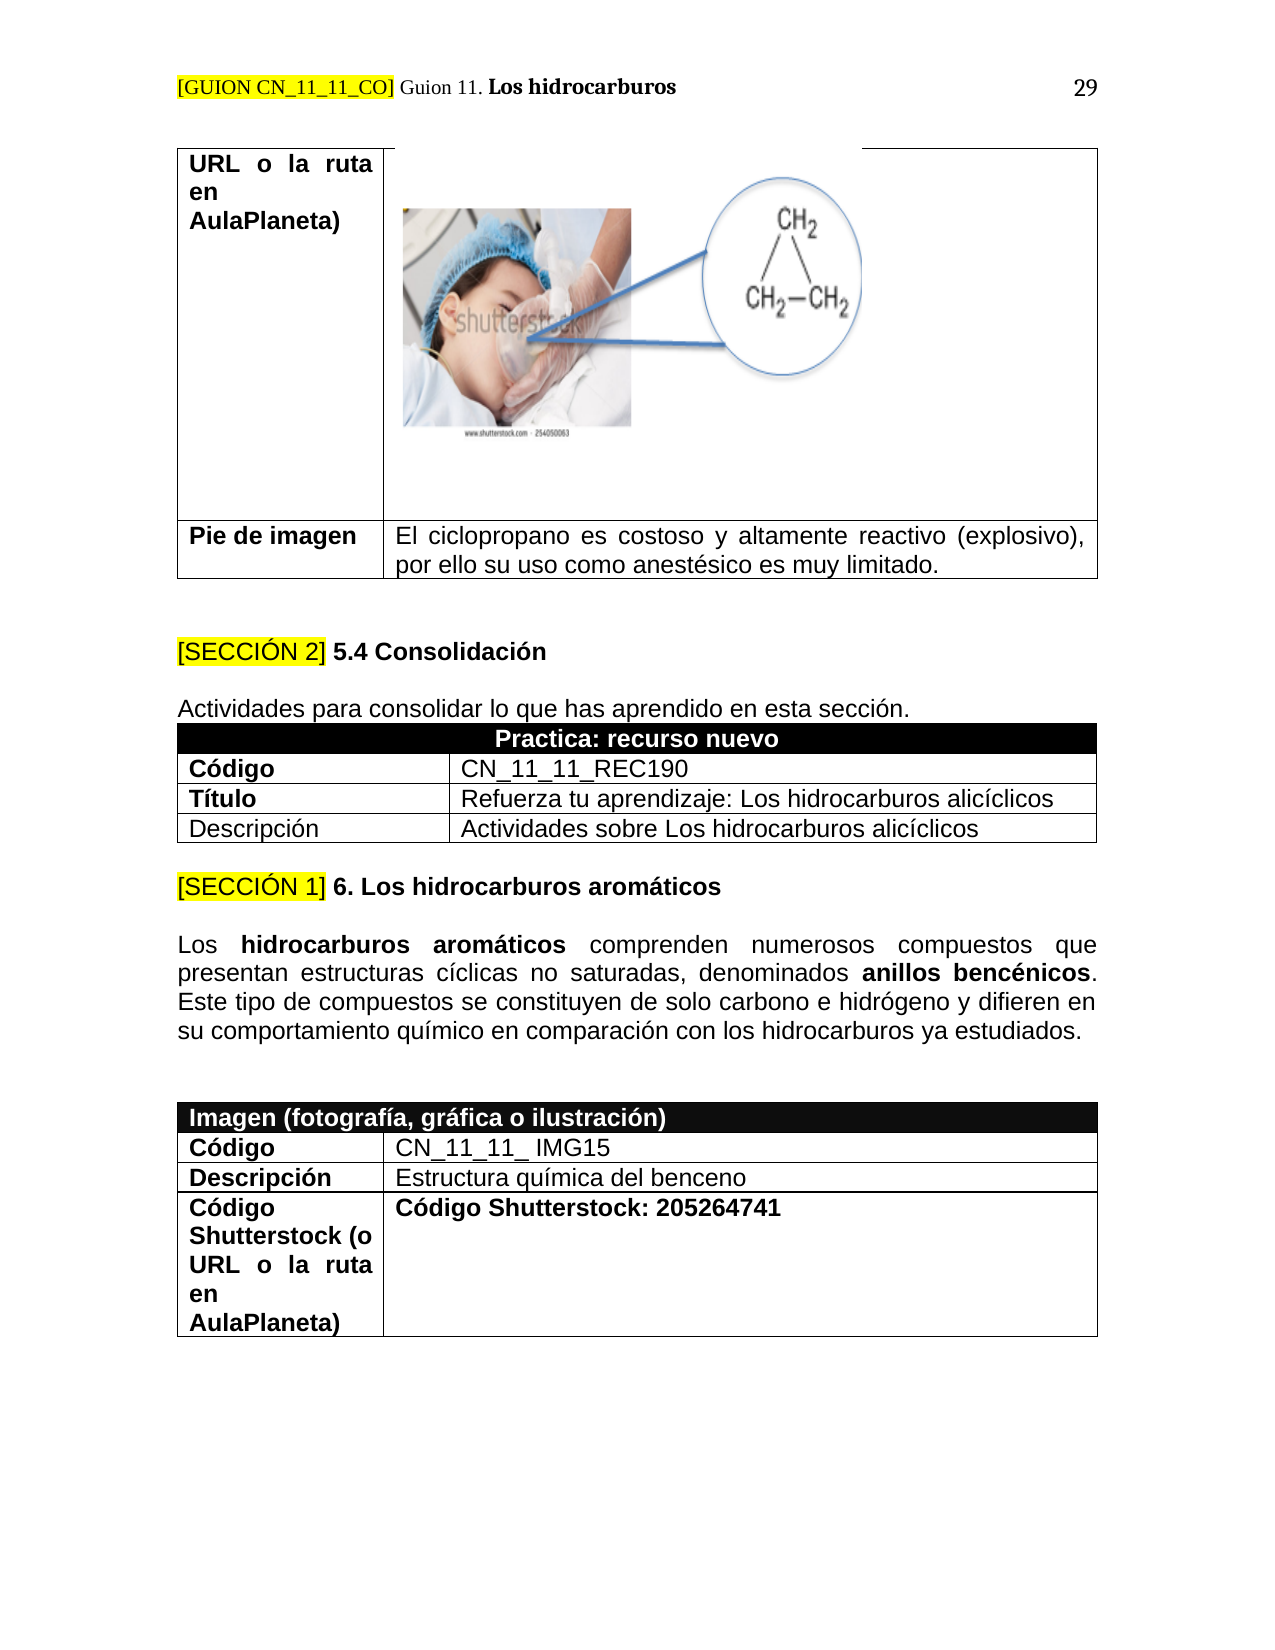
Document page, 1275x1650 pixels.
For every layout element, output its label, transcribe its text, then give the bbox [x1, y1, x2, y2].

table_header Imagen (fotografía, gráfica o ilustración) [178, 1103, 1097, 1132]
table_cell Descripción [178, 1163, 383, 1191]
table_cell El ciclopropano es costoso y altamente reactivo (explosivo), por ello su uso como anestésico es muy limitado. [384, 521, 1097, 578]
text [SECCIÓN 2] 5.4 Consolidación [326, 637, 1098, 666]
picture [395, 148, 862, 450]
text Los hidrocarburos aromáticos comprenden numerosos compuestos que presentan estructuras cíclicas no saturadas, denominados anillos bencénicos. Este tipo de compuestos se constituyen de solo carbono e hidrógeno y difieren en su comportamiento químico en comparación con los hidrocarburos ya estudiados. [177, 929, 1098, 1044]
table_cell Estructura química del benceno [384, 1163, 1097, 1191]
table_cell CN_11_11_REC190 [450, 754, 1096, 783]
table_cell Título [178, 784, 449, 812]
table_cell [178, 149, 383, 520]
table_cell Actividades sobre Los hidrocarburos alicíclicos [450, 814, 1096, 842]
table_cell Descripción [178, 814, 449, 842]
table_cell Pie de imagen [178, 521, 383, 578]
table_cell Código [178, 754, 449, 783]
table_header Practica: recurso nuevo [178, 724, 1096, 753]
table_cell Refuerza tu aprendizaje: Los hidrocarburos alicíclicos [450, 784, 1096, 812]
text [SECCIÓN 1] 6. Los hidrocarburos aromáticos [326, 872, 1098, 901]
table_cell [384, 1193, 1097, 1336]
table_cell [384, 149, 1097, 520]
text Actividades para consolidar lo que has aprendido en esta sección. [177, 694, 1098, 723]
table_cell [178, 1193, 383, 1336]
table_cell Código [178, 1133, 383, 1162]
table_cell CN_11_11_ IMG15 [384, 1133, 1097, 1162]
